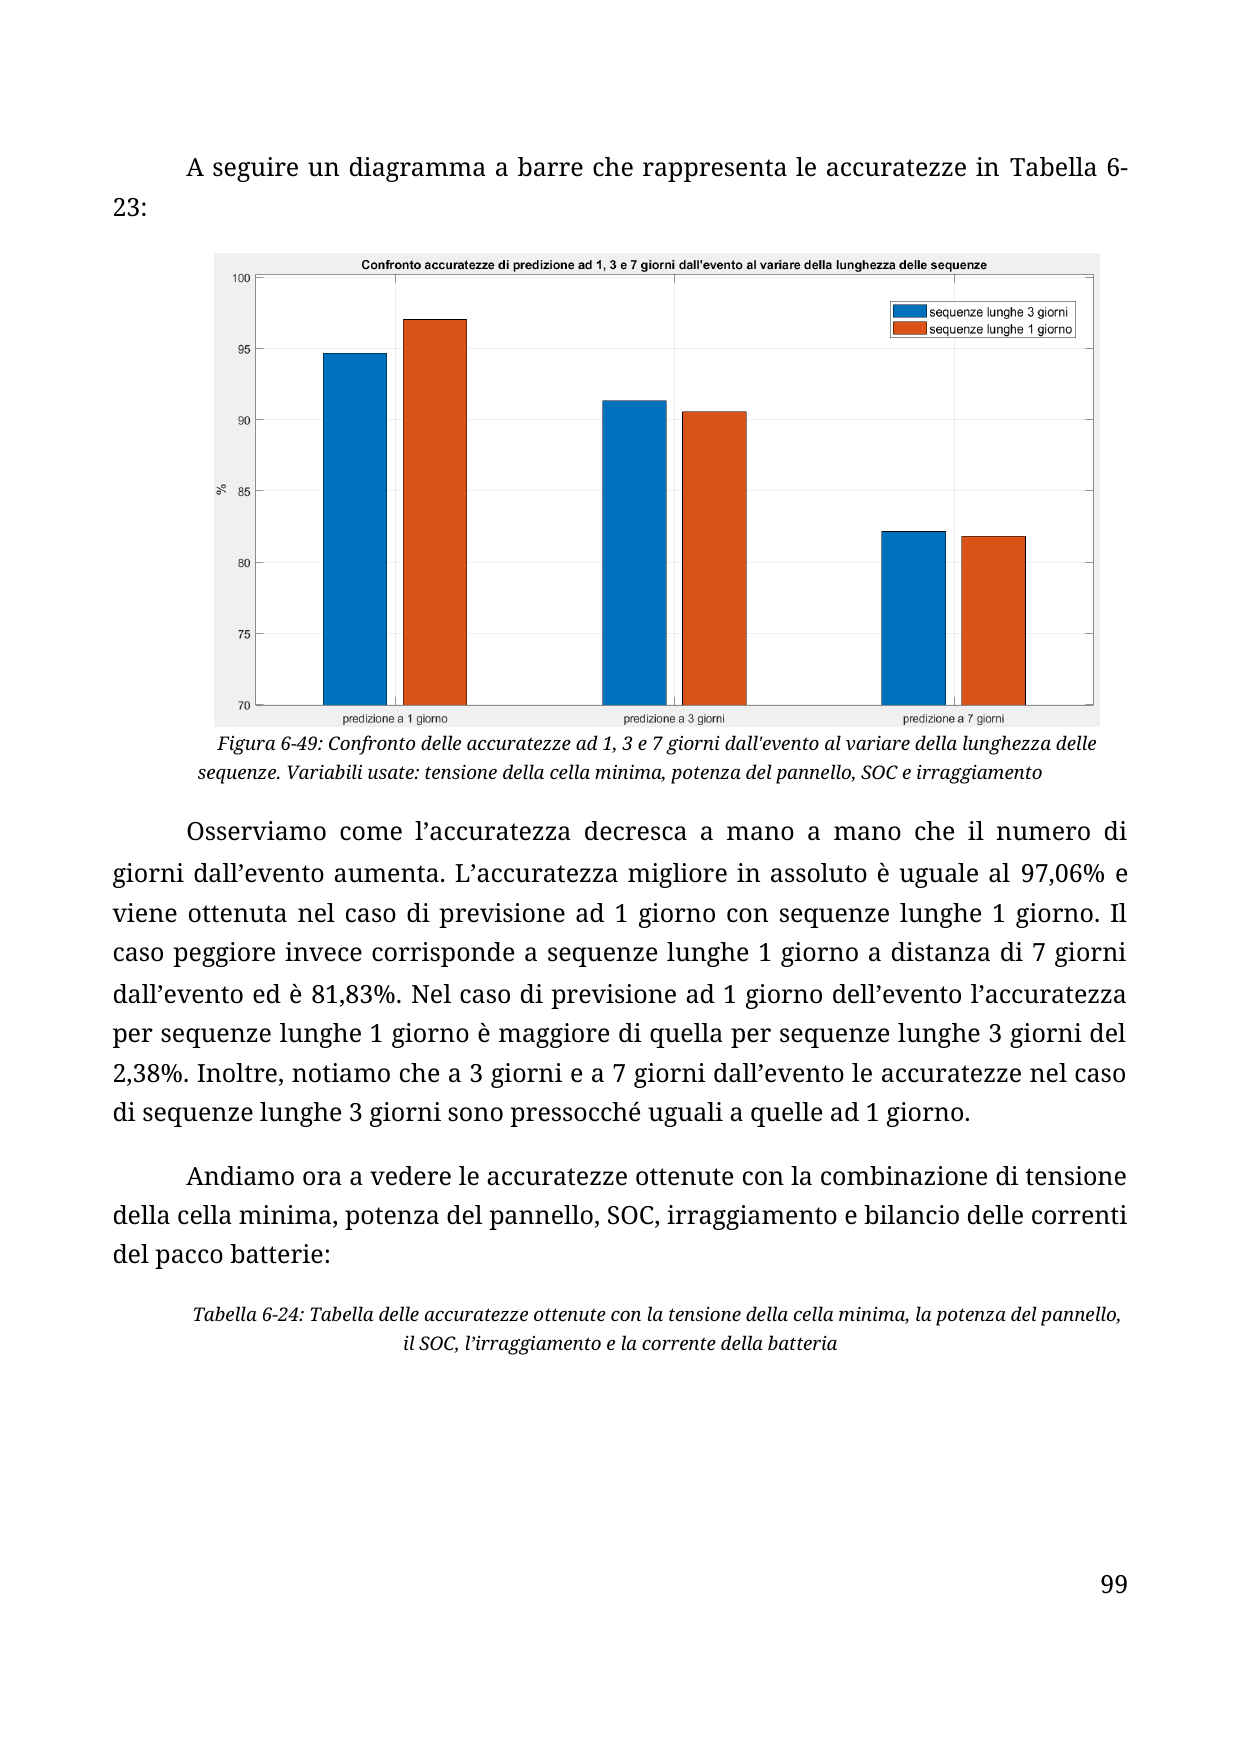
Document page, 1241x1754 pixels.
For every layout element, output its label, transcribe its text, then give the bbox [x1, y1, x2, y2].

text Andiamo ora a vedere le accuratezze ottenute con la combinazione di tensione della cella minima, potenza del pannello, SOC, irraggiamento e bilancio delle correnti del pacco batterie: [112, 1159, 1128, 1271]
picture [214, 253, 1100, 727]
text Osserviamo come l’accuratezza decresca a mano a mano che il numero di giorni dall’evento aumenta. L’accuratezza migliore in assoluto è uguale al 97,06% e viene ottenuta nel caso di previsione ad 1 giorno con sequenze lunghe 1 giorno. Il caso peggiore invece corrisponde a sequenze lunghe 1 giorno a distanza di 7 giorni dall’evento ed è 81,83%. Nel caso di previsione ad 1 giorno dell’evento l’accuratezza per sequenze lunghe 1 giorno è maggiore di quella per sequenze lunghe 3 giorni del 2,38%. Inoltre, notiamo che a 3 giorni e a 7 giorni dall’evento le accuratezze nel caso di sequenze lunghe 3 giorni sono pressocché uguali a quelle ad 1 giorno. [112, 814, 1128, 1128]
